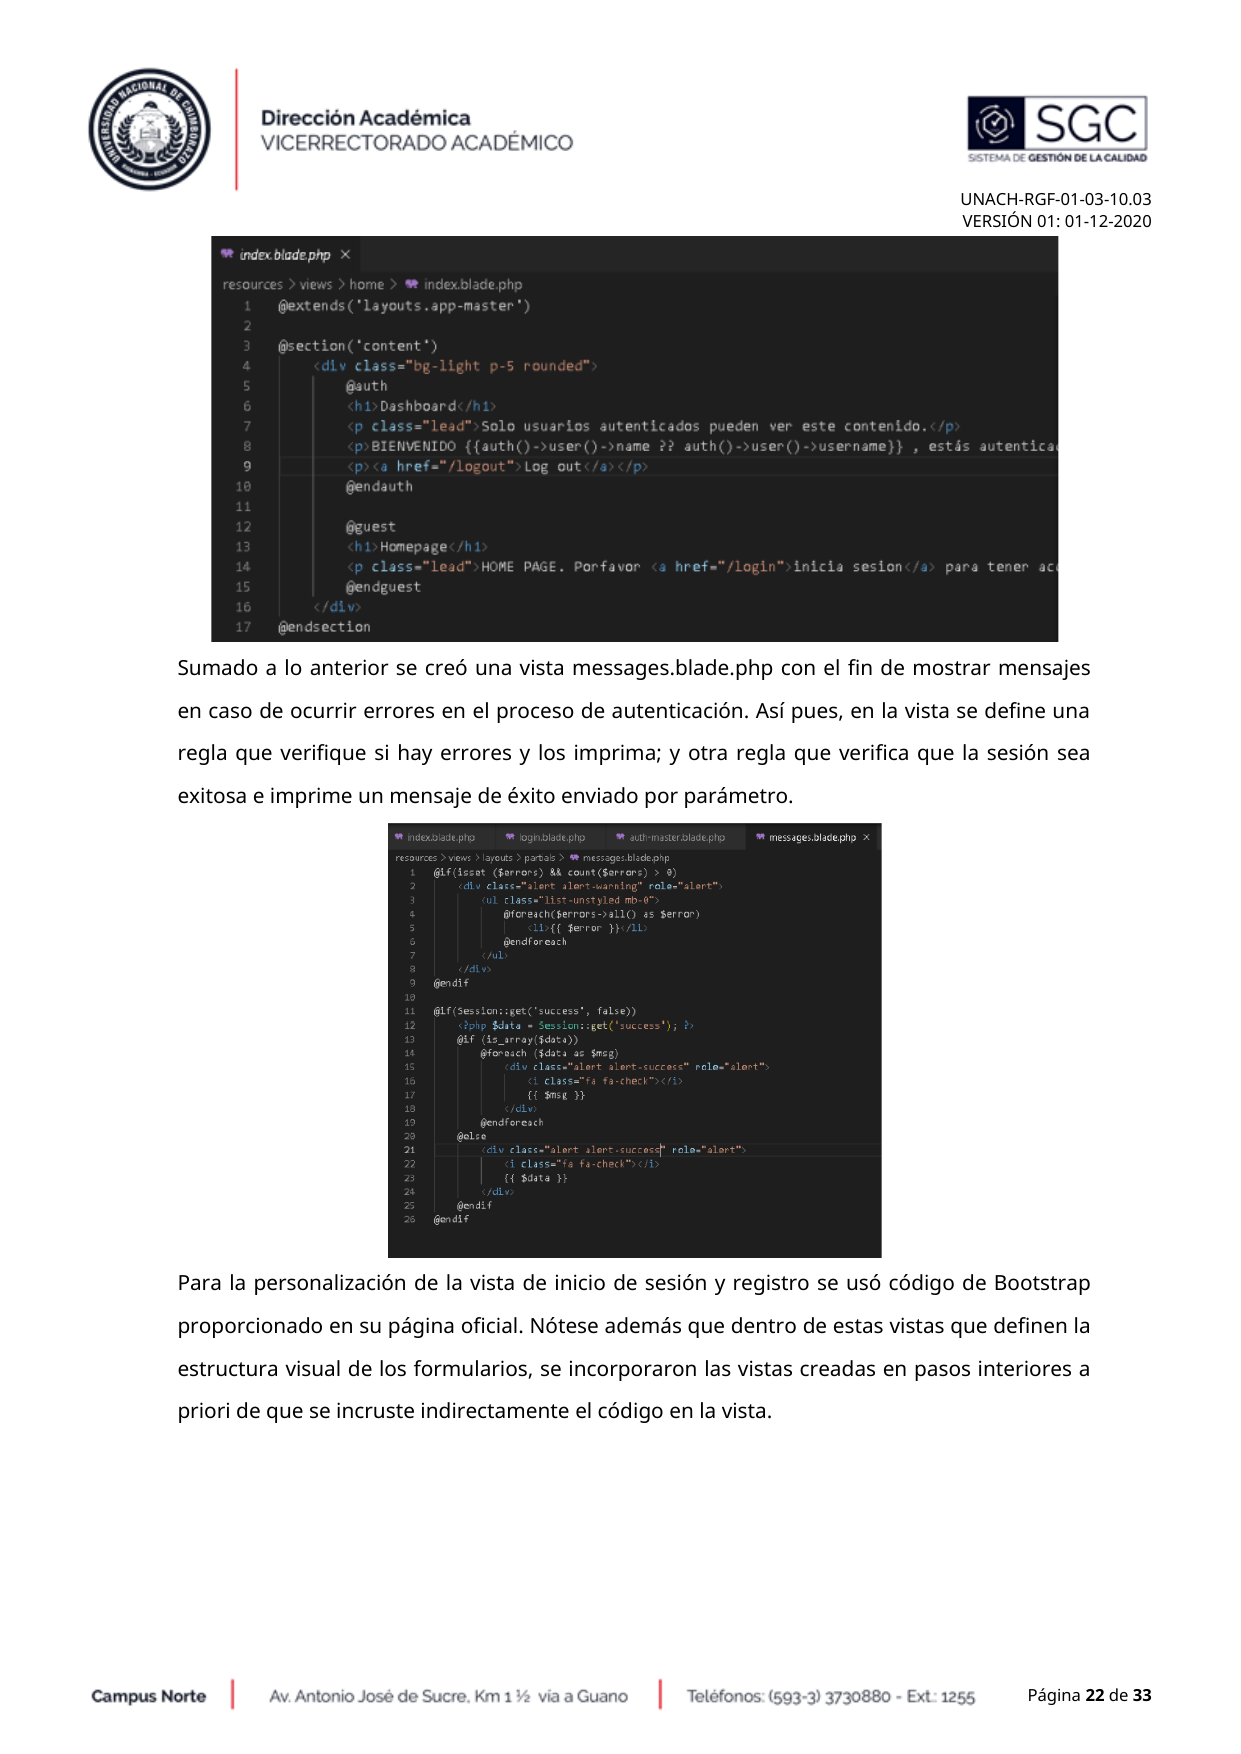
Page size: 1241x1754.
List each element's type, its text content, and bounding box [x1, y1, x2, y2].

text Sumado a lo anterior se creó una vista messages.blade.php con el fin de mostrar mensajes en caso de ocurrir errores en el proceso de autenticación. Así pues, en la vista se define una regla que verifique si hay errores y los imprima; y otra regla que verifica que la sesión sea exitosa e imprime un mensaje de éxito enviado por parámetro. [177, 653, 1092, 809]
text Para la personalización de la vista de inicio de sesión y registro se usó código de Bootstrap proporcionado en su página oficial. Nótese además que dentro de estas vistas que definen la estructura visual de los formularios, se incorporaron las vistas creadas en pasos interiores a priori de que se incruste indirectamente el código en la vista. [177, 1268, 1092, 1425]
picture [0, 1, 1237, 1751]
